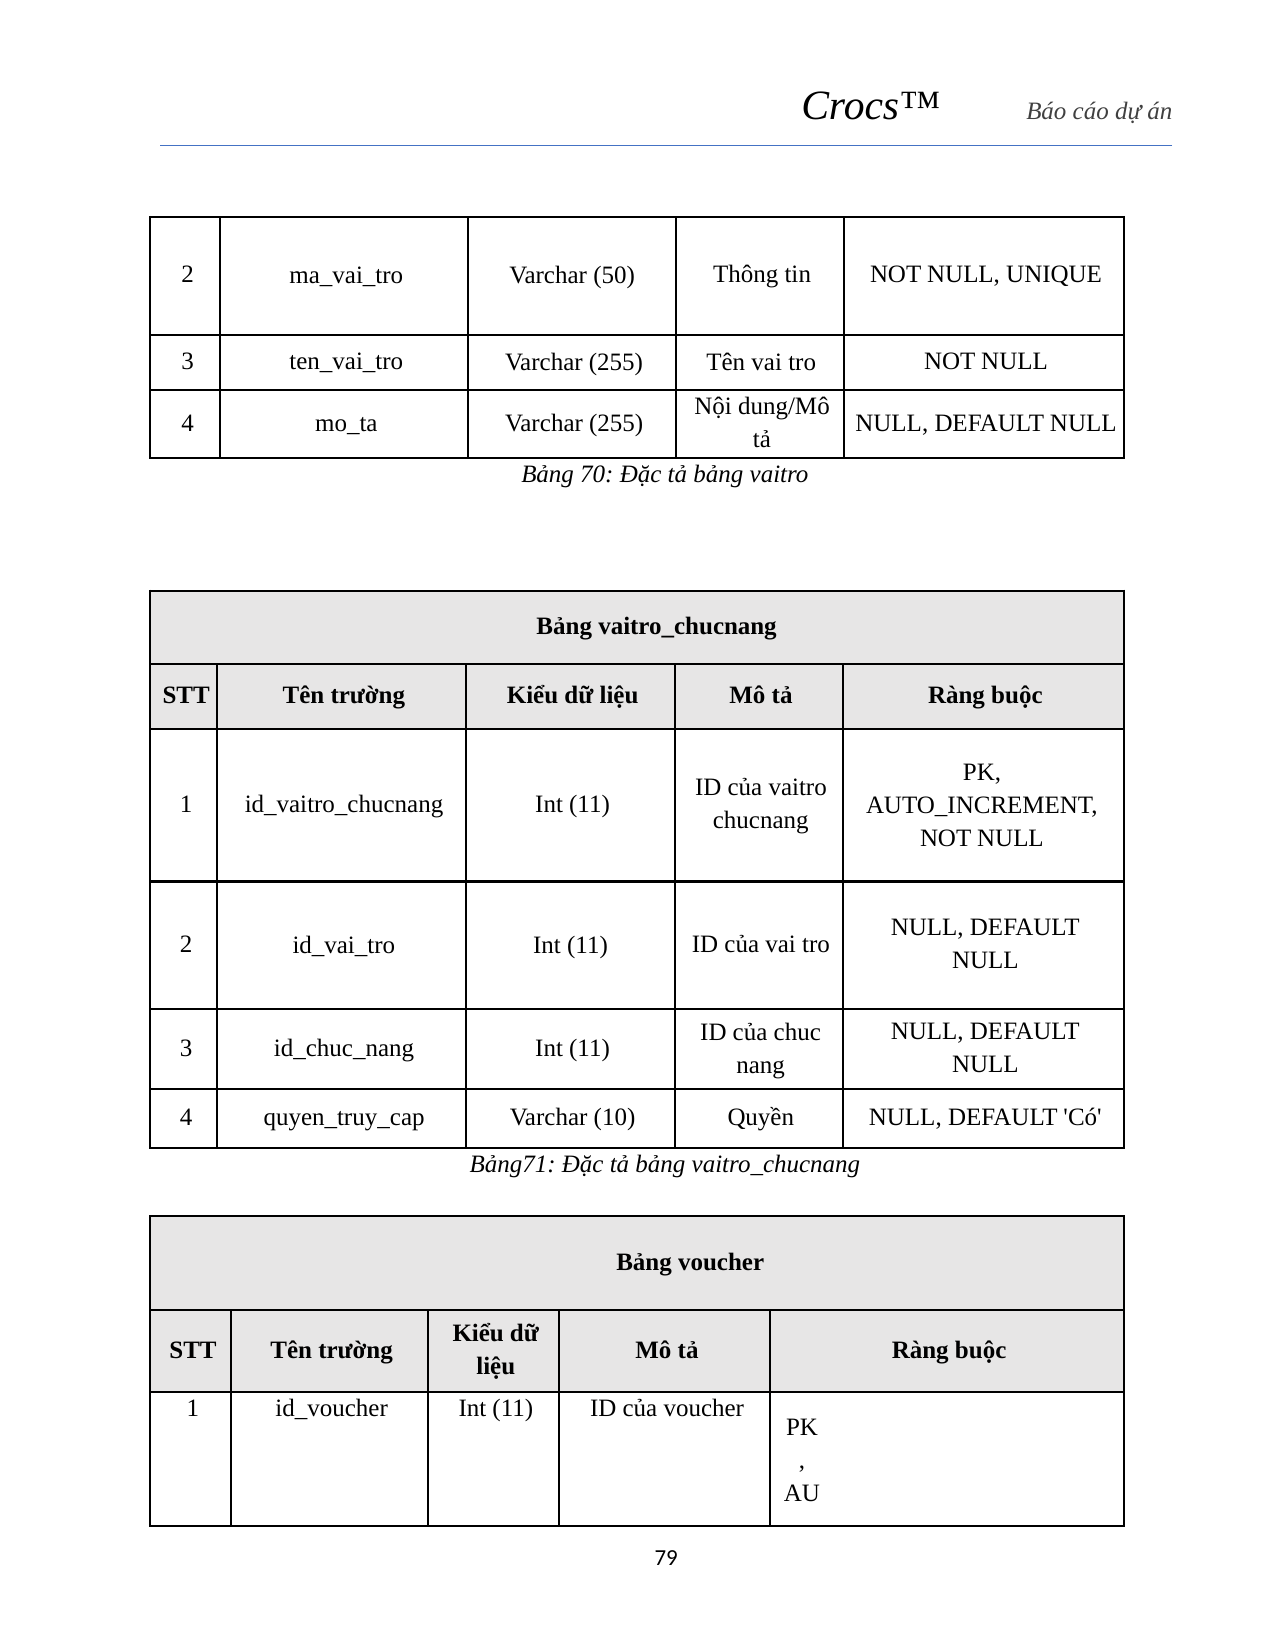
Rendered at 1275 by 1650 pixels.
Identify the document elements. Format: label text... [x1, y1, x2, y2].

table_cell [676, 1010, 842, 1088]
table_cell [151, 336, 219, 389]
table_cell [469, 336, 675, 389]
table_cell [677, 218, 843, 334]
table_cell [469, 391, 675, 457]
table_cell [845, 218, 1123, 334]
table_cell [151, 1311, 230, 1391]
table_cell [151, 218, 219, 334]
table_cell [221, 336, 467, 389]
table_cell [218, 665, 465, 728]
subtitle Bảng 70: Đặc tả bảng vaitro [159, 459, 1172, 488]
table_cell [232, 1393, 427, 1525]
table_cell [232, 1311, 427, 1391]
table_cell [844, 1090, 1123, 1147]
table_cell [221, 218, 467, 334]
subtitle Bảng71: Đặc tả bảng vaitro_chucnang [159, 1149, 1172, 1178]
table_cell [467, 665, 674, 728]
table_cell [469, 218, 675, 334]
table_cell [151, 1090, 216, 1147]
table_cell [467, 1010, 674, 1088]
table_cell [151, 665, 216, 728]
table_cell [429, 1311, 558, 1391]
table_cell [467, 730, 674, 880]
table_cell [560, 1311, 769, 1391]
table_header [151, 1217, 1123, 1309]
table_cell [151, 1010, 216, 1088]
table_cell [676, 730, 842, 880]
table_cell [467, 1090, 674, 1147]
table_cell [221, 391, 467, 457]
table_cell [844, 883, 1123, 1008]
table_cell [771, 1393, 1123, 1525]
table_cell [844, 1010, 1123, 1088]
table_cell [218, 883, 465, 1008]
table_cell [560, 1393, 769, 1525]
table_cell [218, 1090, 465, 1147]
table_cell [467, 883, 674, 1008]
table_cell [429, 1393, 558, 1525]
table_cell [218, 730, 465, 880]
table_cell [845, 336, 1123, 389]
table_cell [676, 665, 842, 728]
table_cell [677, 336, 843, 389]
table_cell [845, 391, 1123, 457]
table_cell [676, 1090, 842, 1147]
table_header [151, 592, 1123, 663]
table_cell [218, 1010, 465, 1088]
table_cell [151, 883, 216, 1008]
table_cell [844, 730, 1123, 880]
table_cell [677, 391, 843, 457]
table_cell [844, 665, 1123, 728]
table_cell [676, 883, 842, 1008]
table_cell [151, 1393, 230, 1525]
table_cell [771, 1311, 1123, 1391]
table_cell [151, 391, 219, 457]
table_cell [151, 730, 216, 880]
